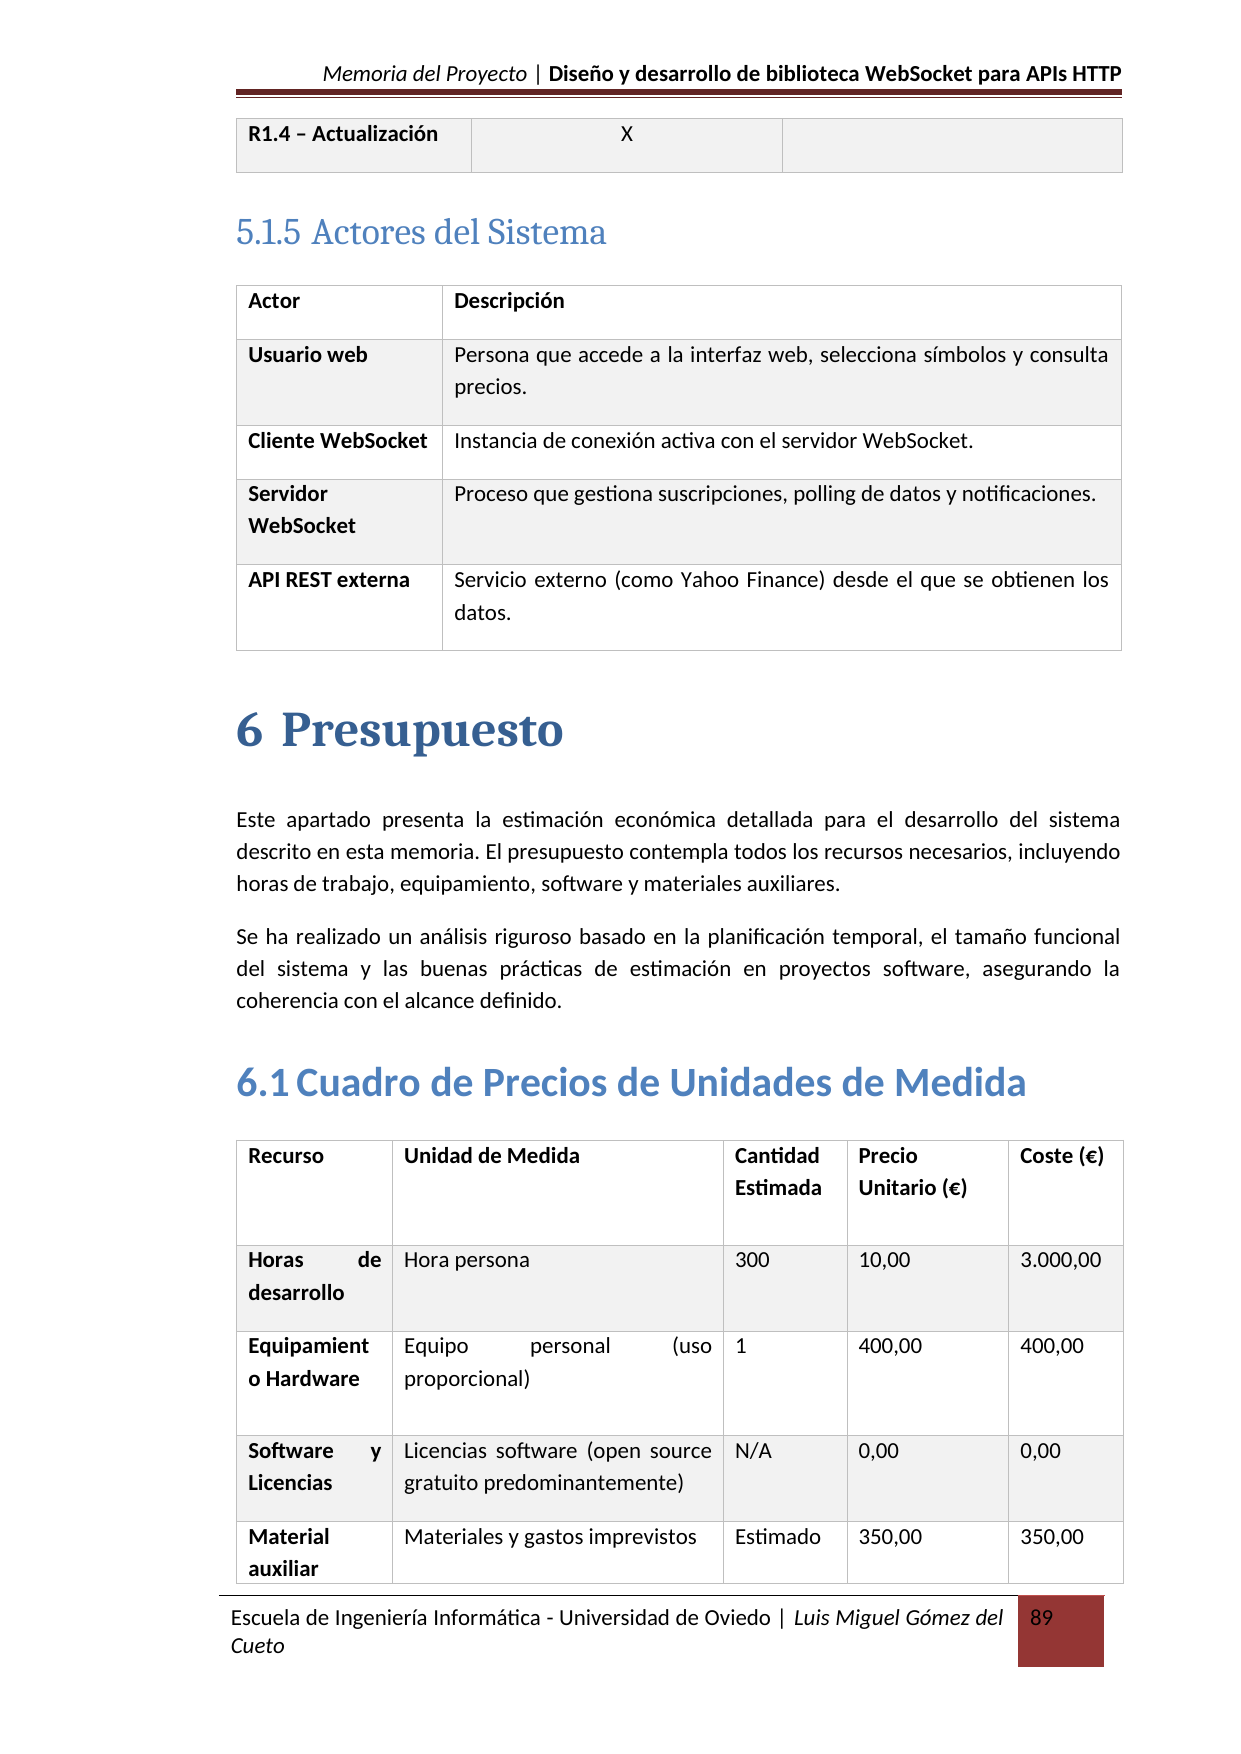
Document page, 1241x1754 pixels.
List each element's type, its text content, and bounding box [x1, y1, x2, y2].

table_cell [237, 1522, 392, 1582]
subtitle Presupuesto [236, 701, 1122, 759]
text Este apartado presenta la estimación económica detallada para el desarrollo del sistema descrito en esta memoria. El presupuesto contempla todos los recursos necesarios, incluyendo horas de trabajo, equipamiento, software y materiales auxiliares. [236, 805, 1122, 897]
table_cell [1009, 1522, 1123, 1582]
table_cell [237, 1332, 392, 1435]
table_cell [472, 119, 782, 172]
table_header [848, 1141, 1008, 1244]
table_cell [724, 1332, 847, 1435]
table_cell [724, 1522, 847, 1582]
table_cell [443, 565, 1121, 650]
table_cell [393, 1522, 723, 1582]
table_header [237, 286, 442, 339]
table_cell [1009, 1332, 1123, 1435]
subtitle Actores del Sistema [236, 210, 1122, 253]
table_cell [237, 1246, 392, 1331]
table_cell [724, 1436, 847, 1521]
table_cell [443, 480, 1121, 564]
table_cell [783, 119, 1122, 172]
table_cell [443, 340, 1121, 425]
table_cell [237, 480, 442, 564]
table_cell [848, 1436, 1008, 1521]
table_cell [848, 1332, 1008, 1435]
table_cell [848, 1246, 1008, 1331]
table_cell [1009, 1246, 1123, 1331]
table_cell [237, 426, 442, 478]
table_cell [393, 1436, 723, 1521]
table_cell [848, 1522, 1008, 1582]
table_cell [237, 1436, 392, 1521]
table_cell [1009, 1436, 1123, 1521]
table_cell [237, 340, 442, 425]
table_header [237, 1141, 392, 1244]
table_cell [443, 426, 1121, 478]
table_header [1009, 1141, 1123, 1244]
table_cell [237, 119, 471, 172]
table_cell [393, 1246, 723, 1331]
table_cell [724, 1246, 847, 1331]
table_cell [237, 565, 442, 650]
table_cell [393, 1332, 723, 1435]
subtitle Cuadro de Precios de Unidades de Medida [236, 1056, 1122, 1107]
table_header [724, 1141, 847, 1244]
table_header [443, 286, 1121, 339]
text Se ha realizado un análisis riguroso basado en la planificación temporal, el tamaño funcional del sistema y las buenas prácticas de estimación en proyectos software, asegurando la coherencia con el alcance definido. [236, 922, 1122, 1015]
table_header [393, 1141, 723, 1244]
